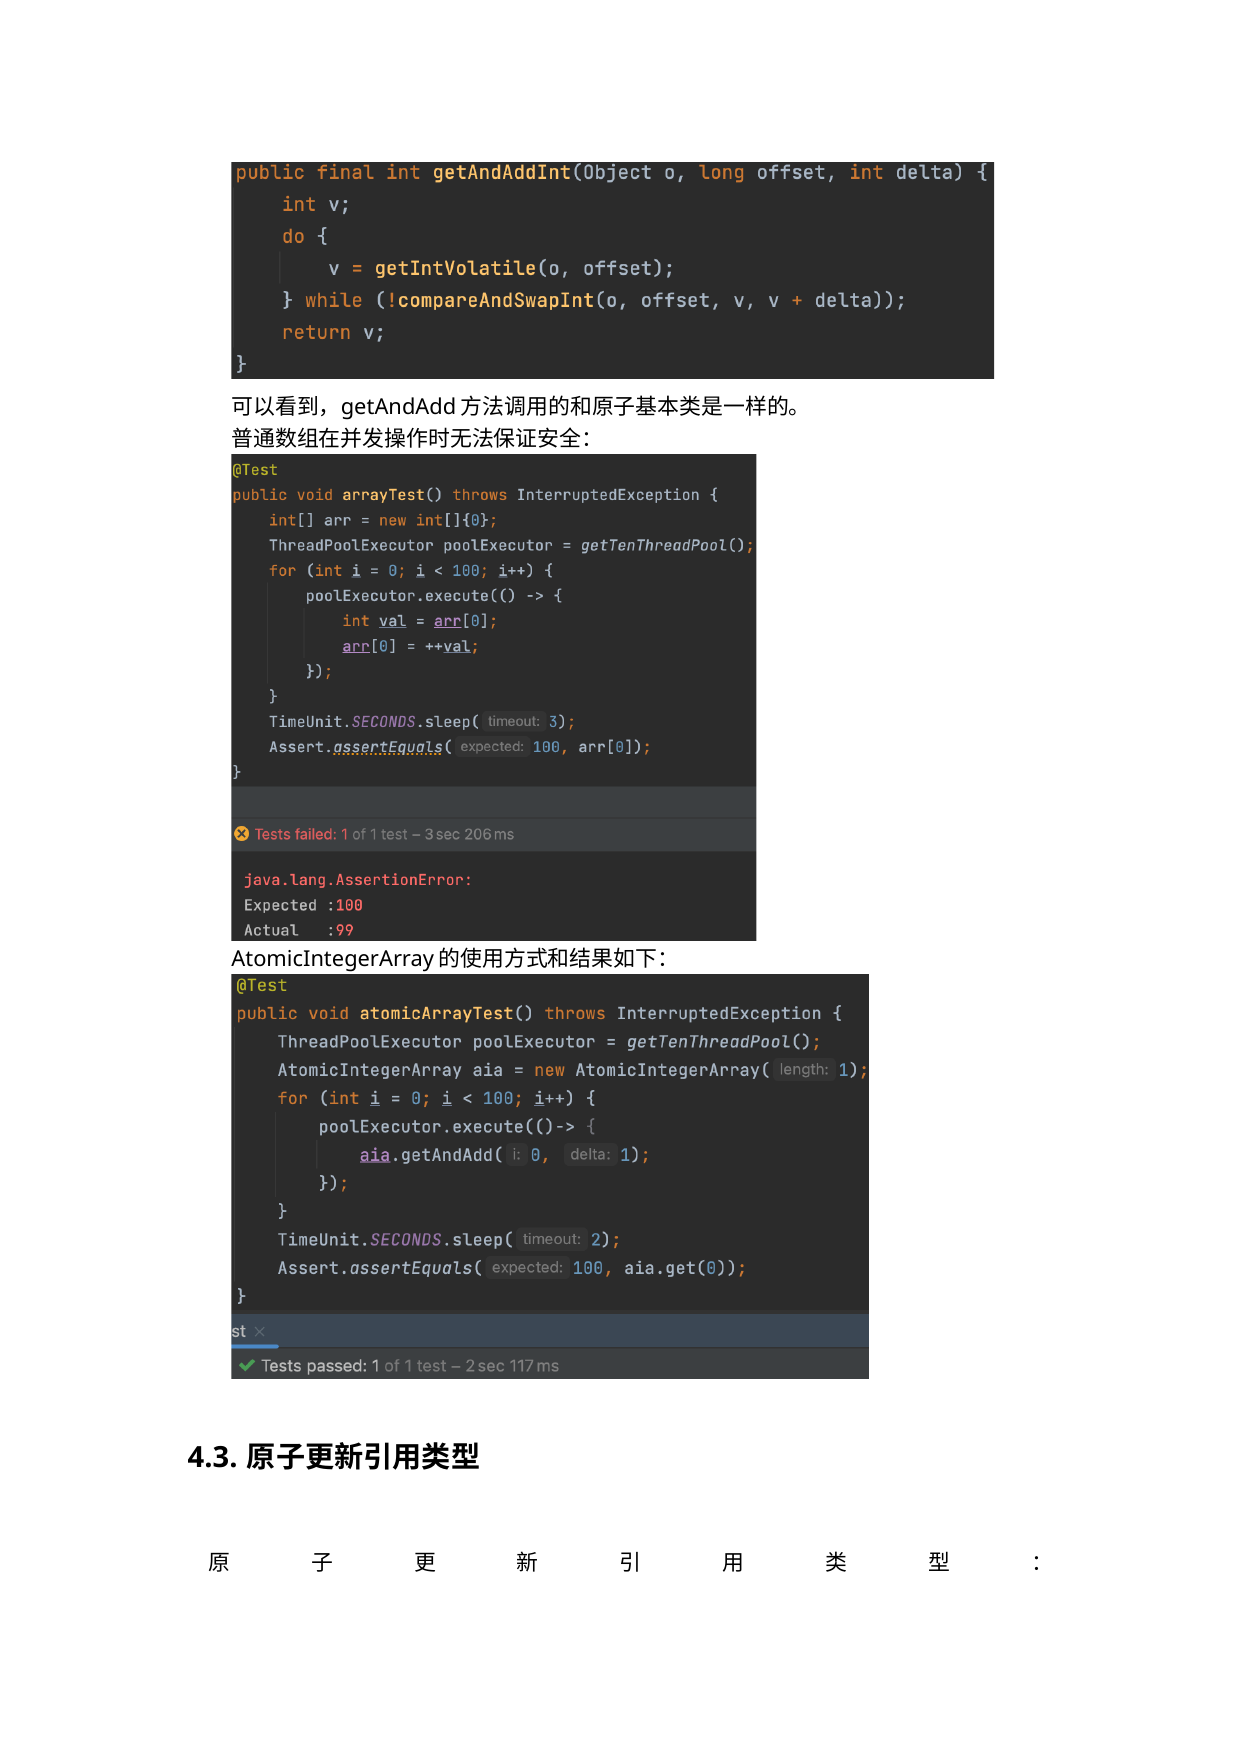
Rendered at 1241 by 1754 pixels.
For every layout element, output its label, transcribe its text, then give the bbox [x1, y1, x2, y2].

list 普通数组在并发操作时无法保证安全： [187, 422, 1053, 454]
list 可以看到，getAndAdd方法调用的和原子基本类是一样的。 [187, 389, 1053, 422]
picture [231, 162, 995, 379]
picture [231, 974, 869, 1379]
list AtomicIntegerArray的使用方式和结果如下： [187, 942, 1053, 974]
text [187, 1545, 1053, 1578]
picture [231, 454, 757, 941]
subtitle 原子更新引用类型 [187, 1424, 1053, 1489]
